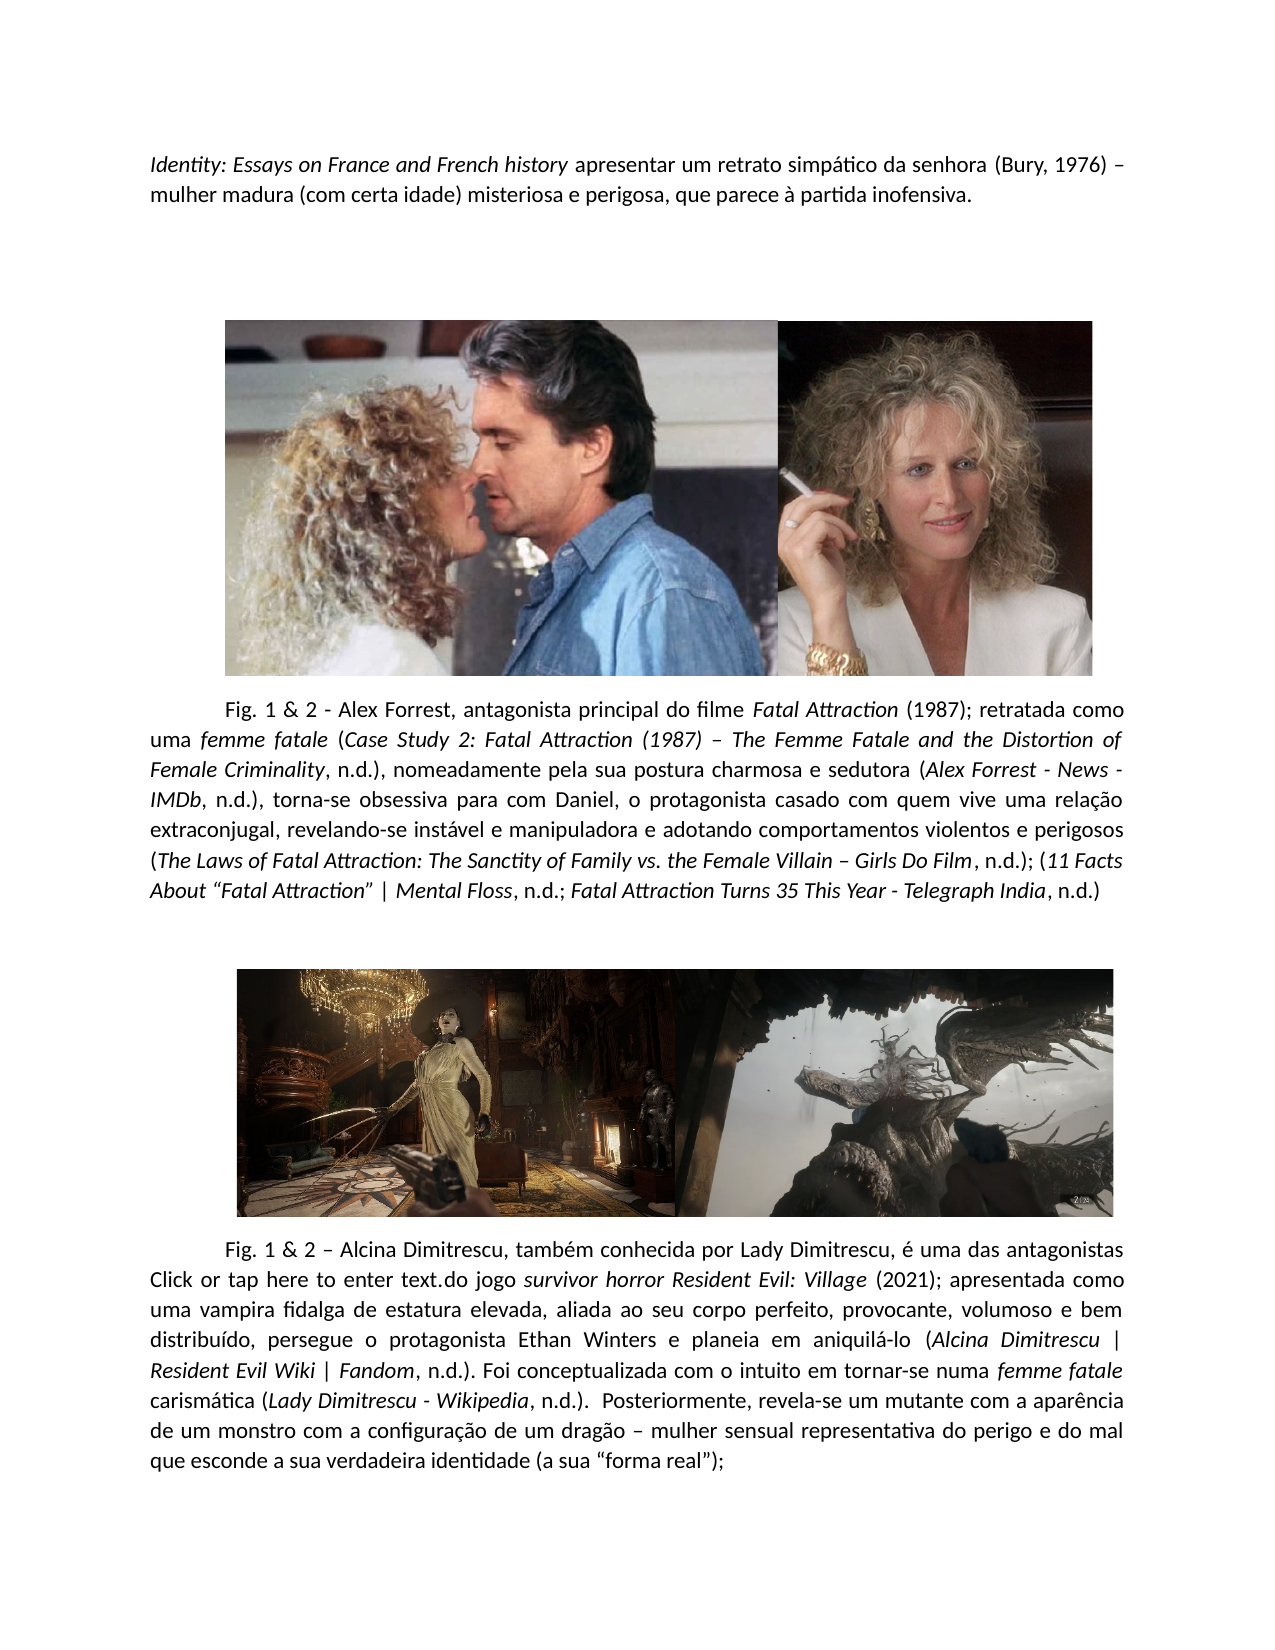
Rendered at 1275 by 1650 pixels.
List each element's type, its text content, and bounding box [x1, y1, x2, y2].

picture [236, 969, 1114, 1217]
text Fig. 1 & 2 – Alcina Dimitrescu, também conhecida por Lady Dimitrescu, é uma das antagonistas do jogo survivor horror Resident Evil: Village (2021); apresentada como uma vampira fidalga de estatura elevada, aliada ao seu corpo perfeito, provocante, volumoso e bem distribuído, persegue o protagonista Ethan Winters e planeia em aniquilá-lo . Foi conceptualizada com o intuito em tornar-se numa femme fatale carismática . Posteriormente, revela-se um mutante com a aparência de um monstro com a configuração de um dragão – mulher sensual representativa do perigo e do mal que esconde a sua verdadeira identidade (a sua “forma real”); [150, 1235, 1125, 1474]
text Fig. 1 & 2 - Alex Forrest, antagonista principal do filme Fatal Attraction (1987); retratada como uma femme fatale , nomeadamente pela sua postura charmosa e sedutora , torna-se obsessiva para com Daniel, o protagonista casado com quem vive uma relação extraconjugal, revelando-se instável e manipuladora e adotando comportamentos violentos e perigosos ; [150, 695, 1125, 904]
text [150, 150, 1125, 208]
picture [225, 320, 1093, 676]
